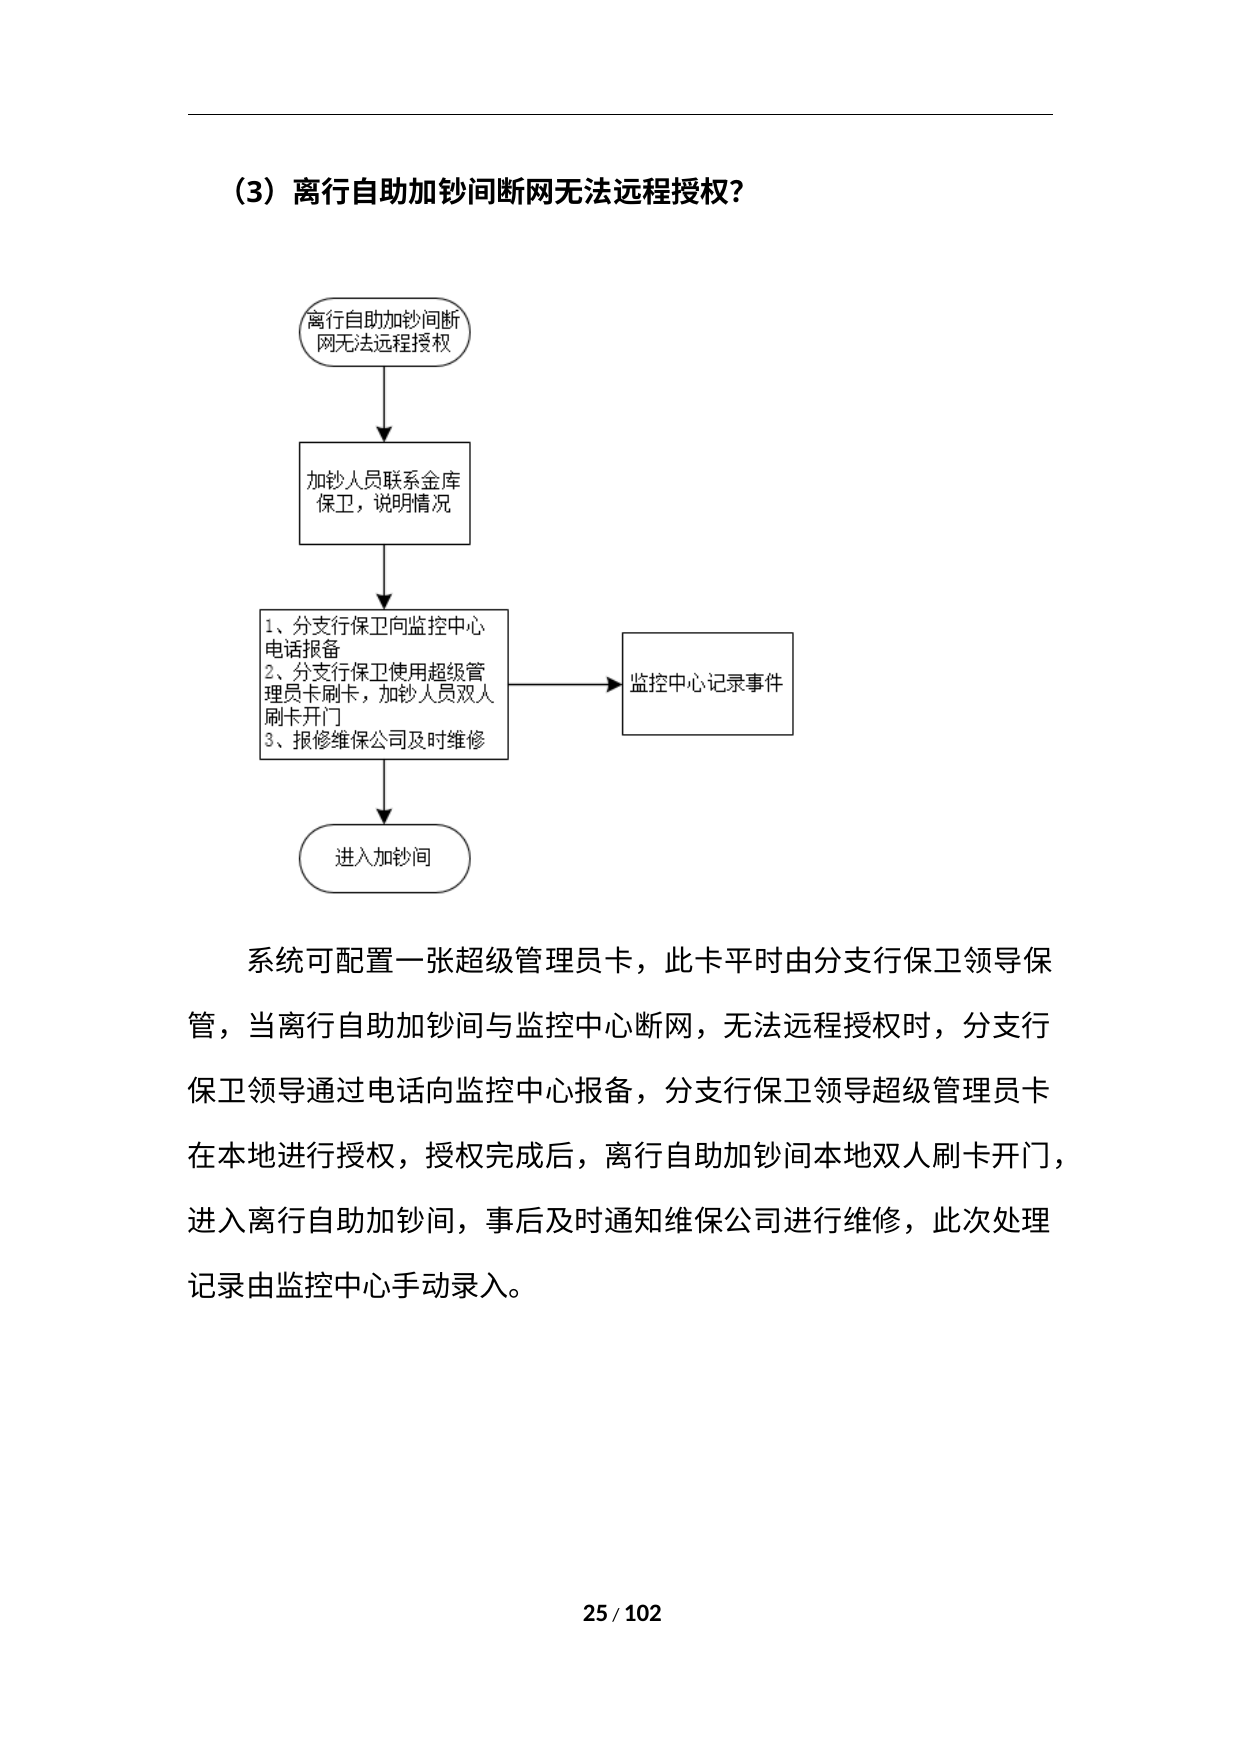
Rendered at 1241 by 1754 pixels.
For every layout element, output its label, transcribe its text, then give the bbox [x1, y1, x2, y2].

text 系统可配置一张超级管理员卡，此卡平时由分支行保卫领导保管，当离行自助加钞间与监控中心断网，无法远程授权时，分支行保卫领导通过电话向监控中心报备，分支行保卫领导超级管理员卡在本地进行授权，授权完成后，离行自助加钞间本地双人刷卡开门，进入离行自助加钞间，事后及时通知维保公司进行维修，此次处理记录由监控中心手动录入。 [187, 926, 1053, 1316]
picture [231, 276, 817, 918]
subtitle （3）离行自助加钞间断网无法远程授权？ [217, 157, 1053, 222]
